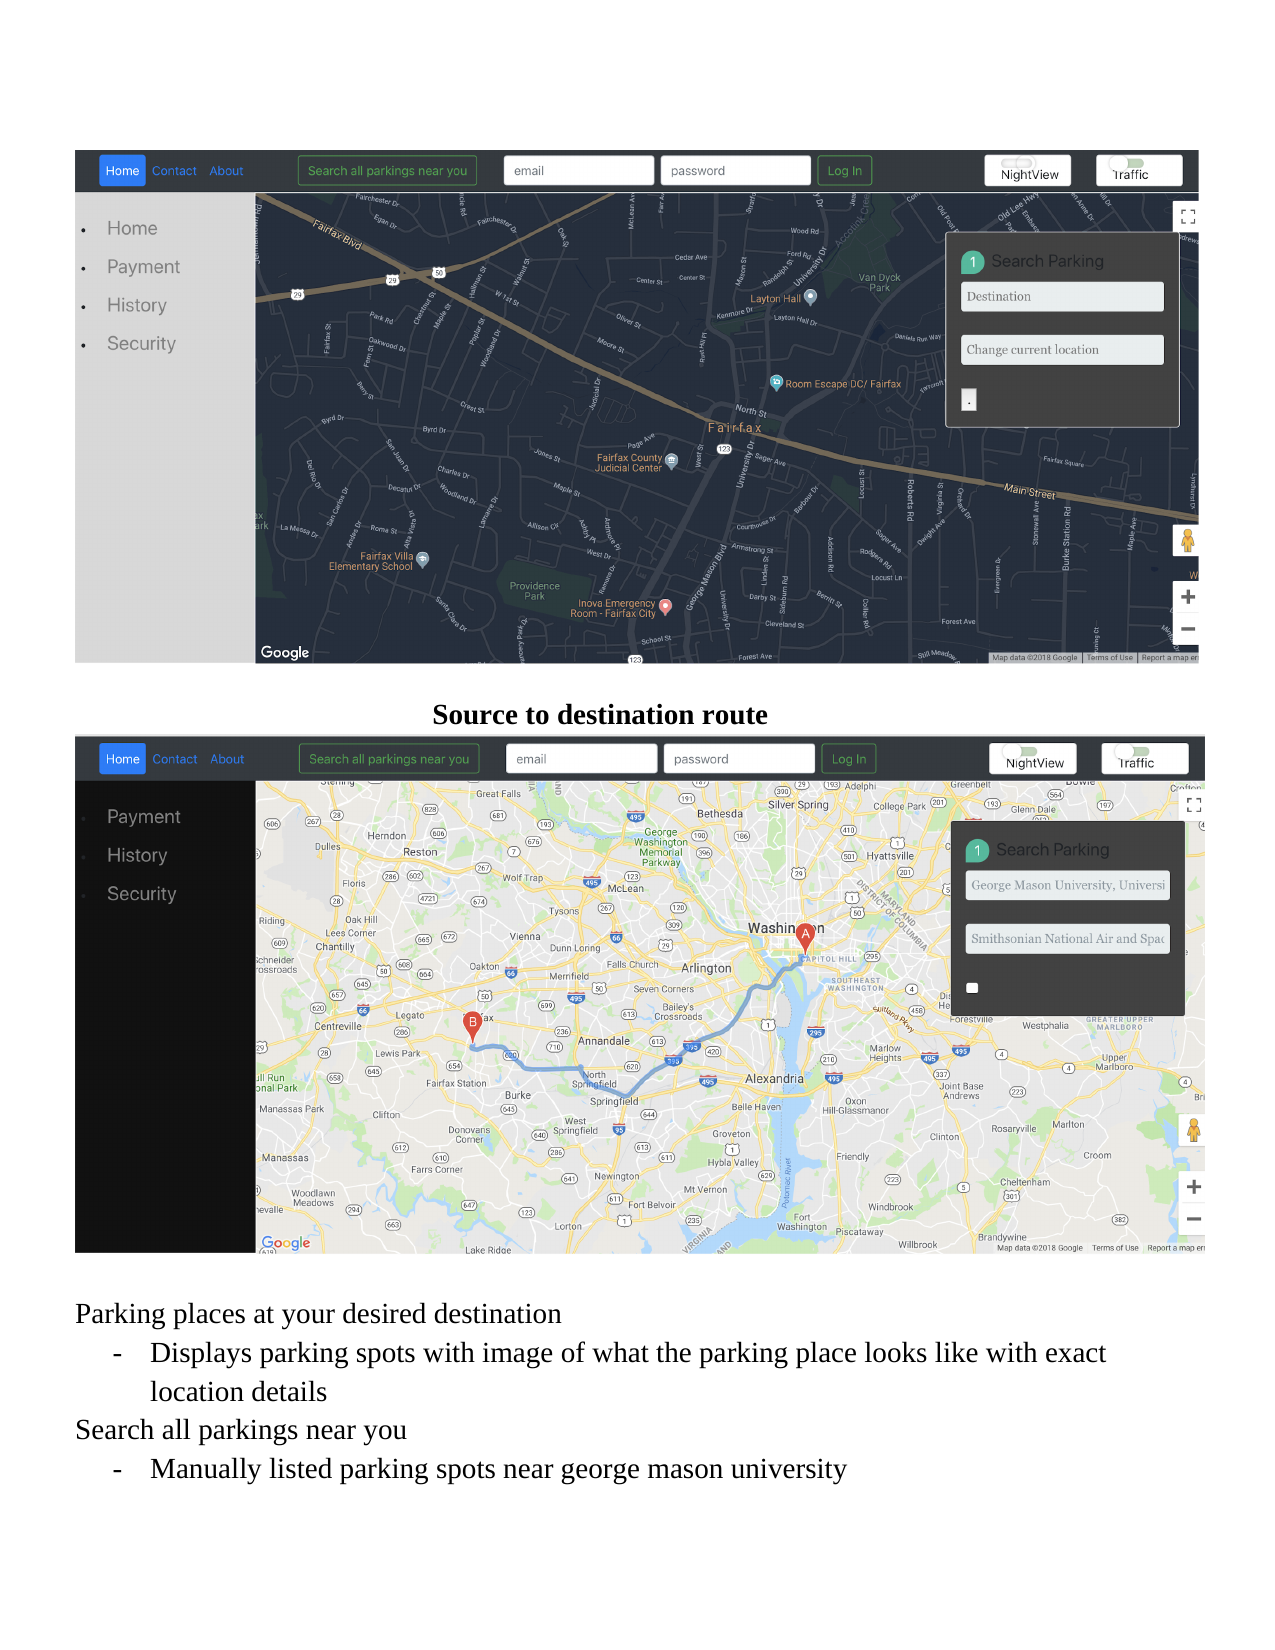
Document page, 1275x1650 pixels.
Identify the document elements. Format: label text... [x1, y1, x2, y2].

text Search all parkings near you [75, 1412, 1125, 1446]
list Manually listed parking spots near george mason university [112, 1451, 1125, 1484]
picture [75, 734, 1205, 1255]
text Parking places at your desired destination [75, 1297, 1125, 1330]
list Displays parking spots with image of what the parking place looks like with exact location details [112, 1335, 1125, 1407]
text Source to destination route [75, 697, 1125, 734]
picture [75, 150, 1199, 664]
